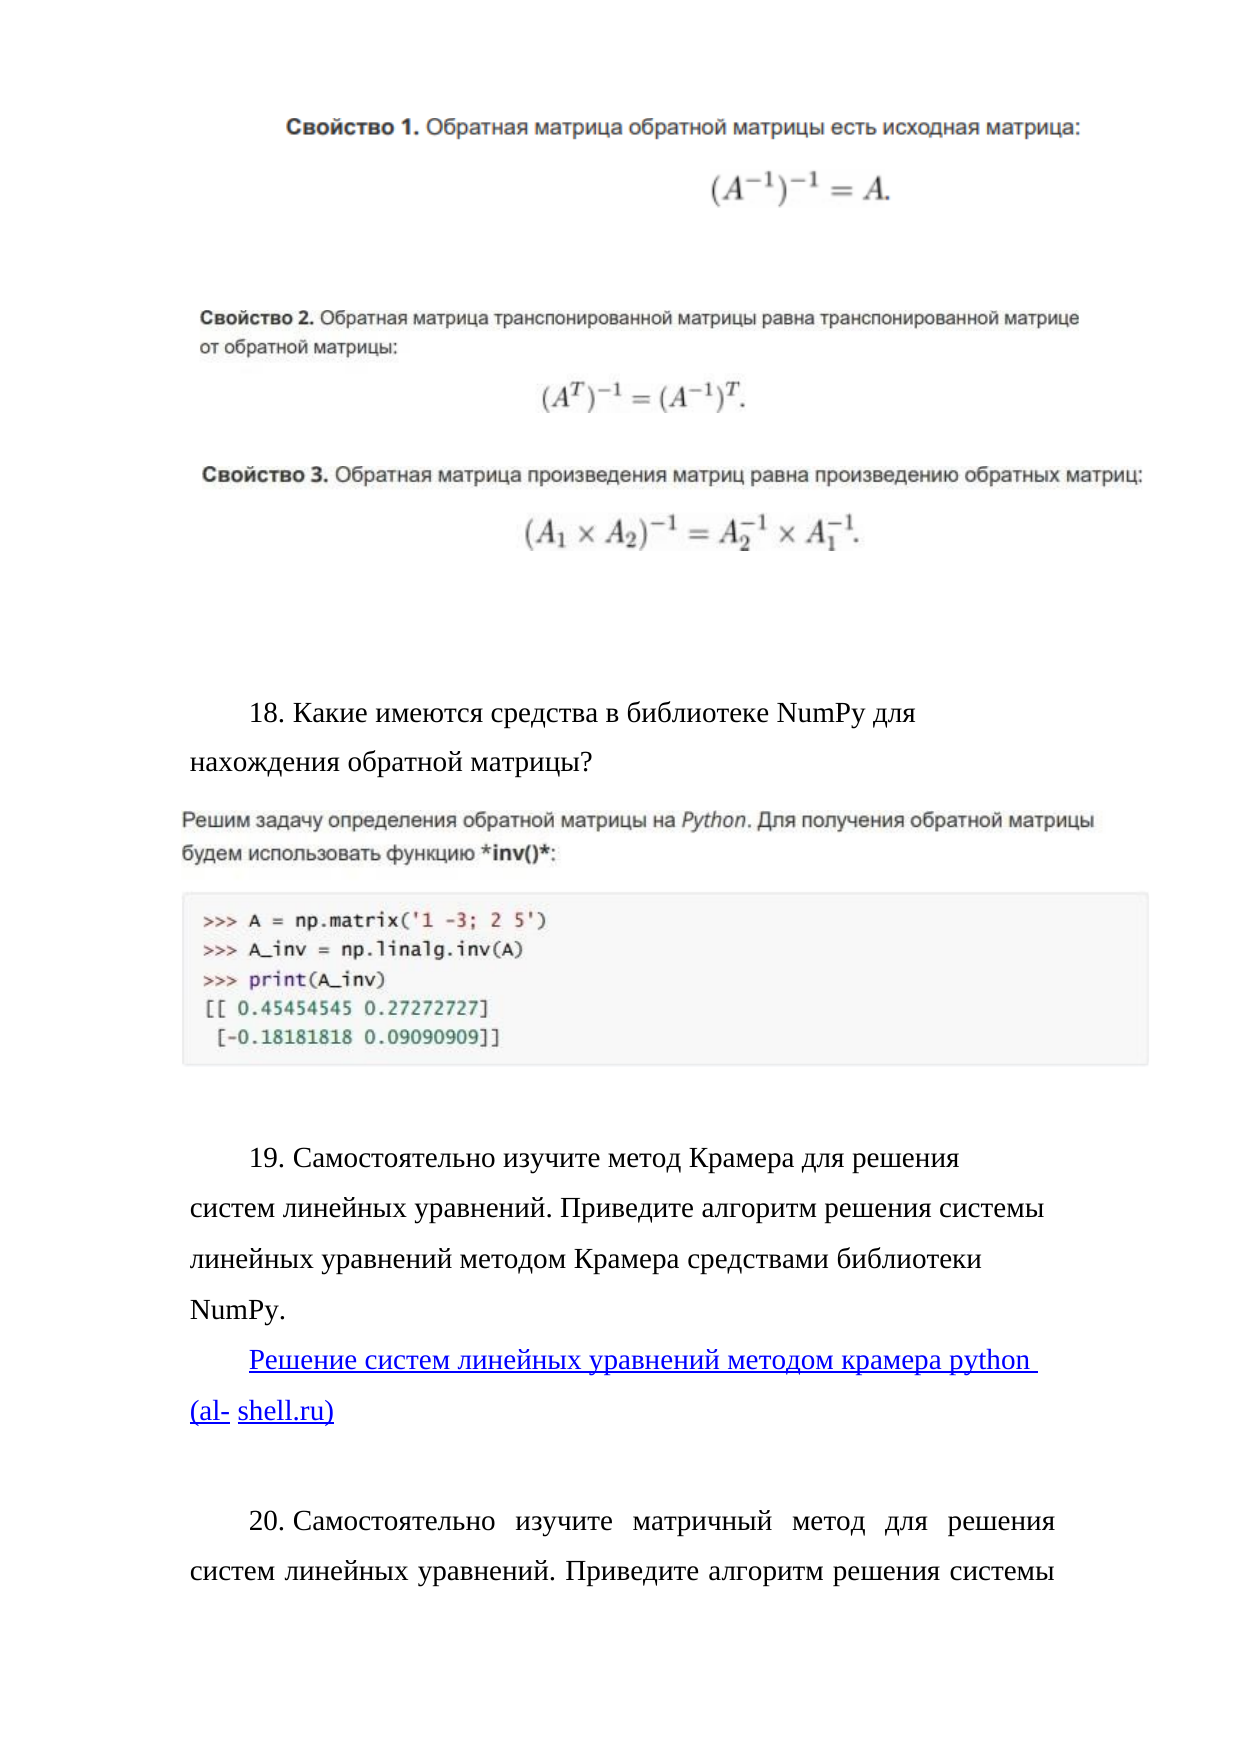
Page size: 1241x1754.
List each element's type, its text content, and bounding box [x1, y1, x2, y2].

list Самостоятельно изучите метод Крамера для решения систем линейных уравнений. Приведите алгоритм решения системы линейных уравнений методом Крамера средствами библиотеки NumPy. [189, 1140, 1049, 1325]
picture [201, 466, 1143, 551]
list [189, 1503, 1055, 1587]
picture [285, 118, 1081, 208]
picture [199, 310, 1080, 413]
picture [181, 810, 1150, 1067]
list Какие имеются средства в библиотеке NumPy для нахождения обратной матрицы? [189, 695, 1042, 778]
text Решение систем линейных уравнений методом крамера python (al- shell.ru) [189, 1342, 1049, 1427]
